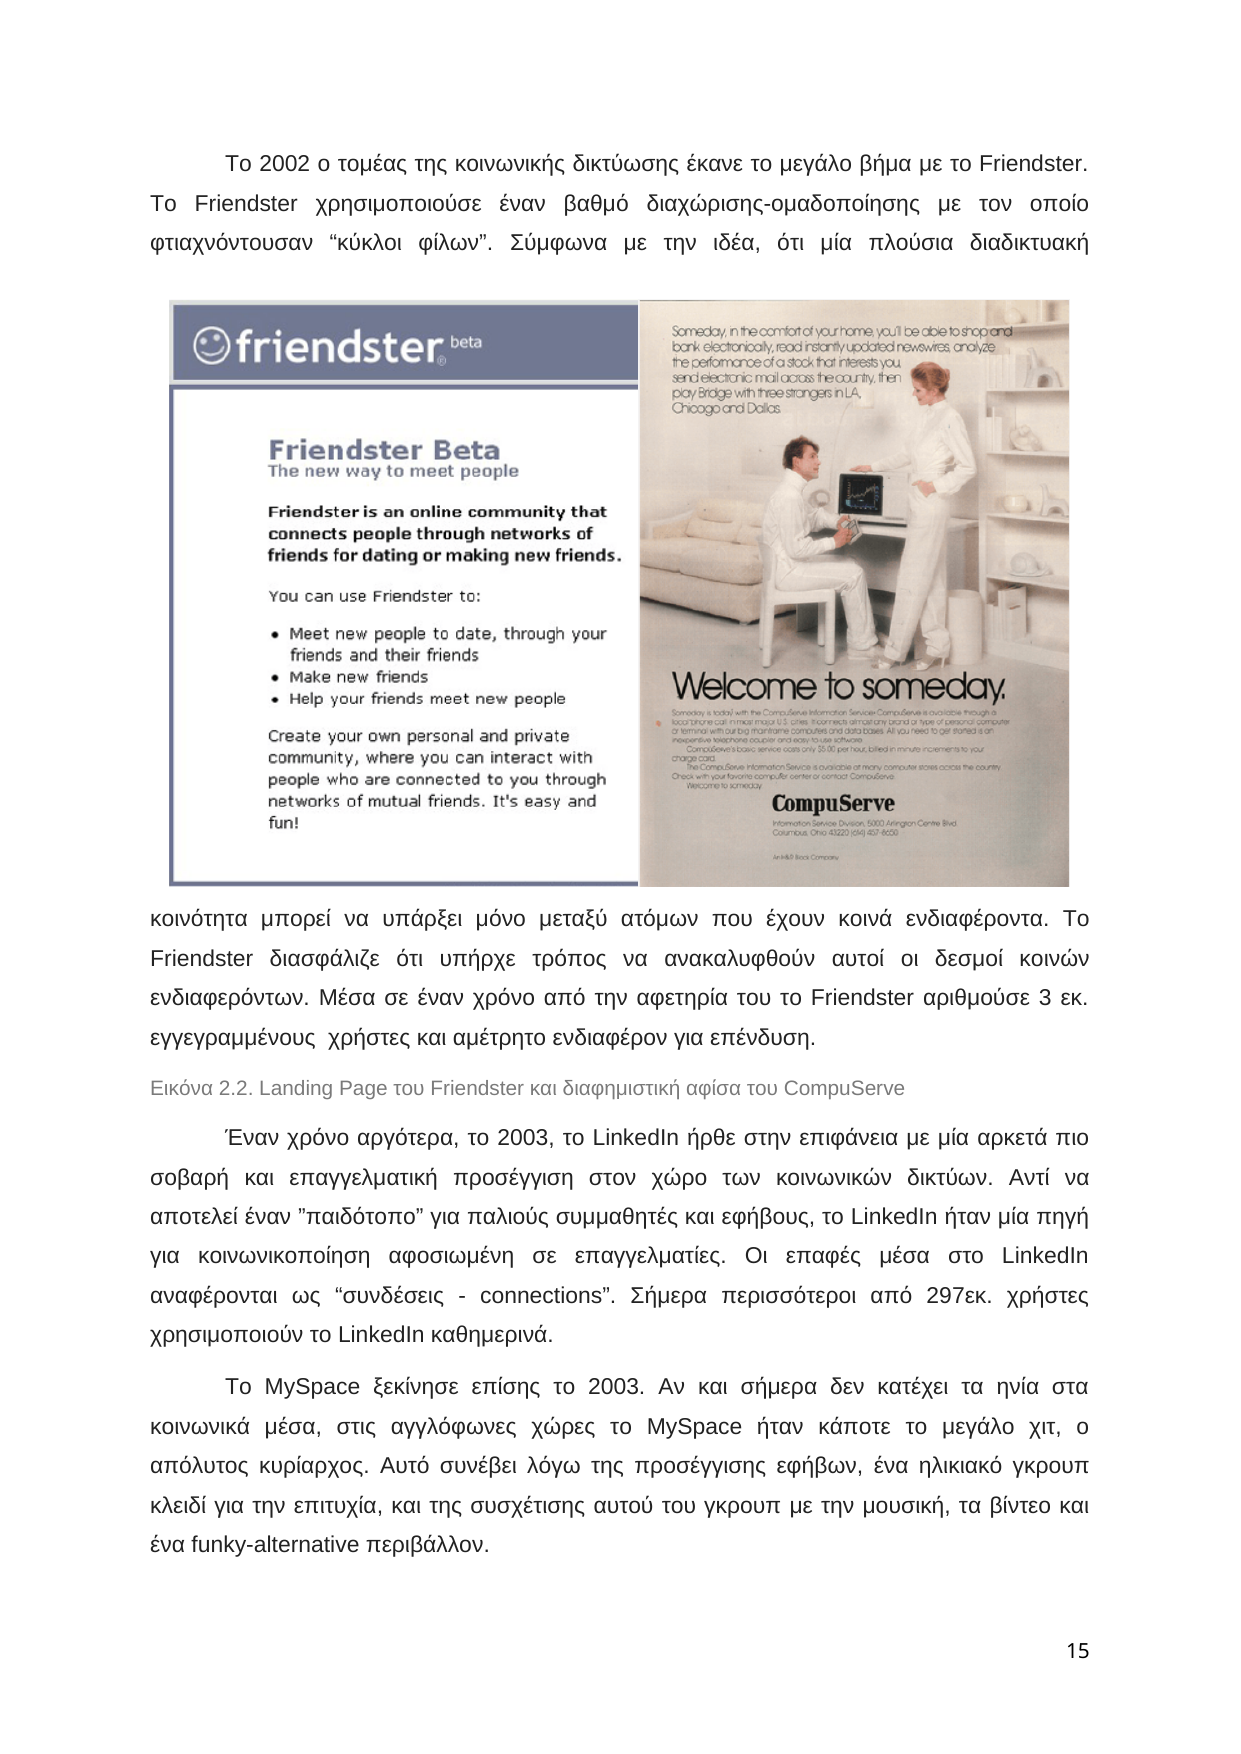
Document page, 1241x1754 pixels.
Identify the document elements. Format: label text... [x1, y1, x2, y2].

text Έναν χρόνο αργότερα, το 2003, το LinkedIn ήρθε στην επιφάνεια με μία αρκετά πιο σοβαρή και επαγγελματική προσέγγιση στον χώρο των κοινωνικών δικτύων. Αντί να αποτελεί έναν ”παιδότοπο” για παλιούς συμμαθητές και εφήβους, το LinkedIn ήταν μία πηγή για κοινωνικοποίηση αφοσιωμένη σε επαγγελματίες. Οι επαφές μέσα στο LinkedIn αναφέρονται ως “συνδέσεις - connections”. Σήμερα περισσότεροι από 297εκ. χρήστες χρησιμοποιούν το LinkedIn καθημερινά. [150, 1124, 1090, 1348]
text Εικόνα 2.2. Landing Page του Friendster και διαφημιστική αφίσα του CompuServe [150, 1076, 1090, 1099]
text Το MySpace ξεκίνησε επίσης το 2003. Αν και σήμερα δεν κατέχει τα ηνία στα κοινωνικά μέσα, στις αγγλόφωνες χώρες το MySpace ήταν κάποτε το μεγάλο χιτ, ο απόλυτος κυρίαρχος. Αυτό συνέβει λόγω της προσέγγισης εφήβων, ένα ηλικιακό γκρουπ κλειδί για την επιτυχία, και της συσχέτισης αυτού του γκρουπ με την μουσική, τα βίντεο και ένα funky-alternative περιβάλλον. [150, 1373, 1090, 1558]
picture [169, 299, 1070, 887]
